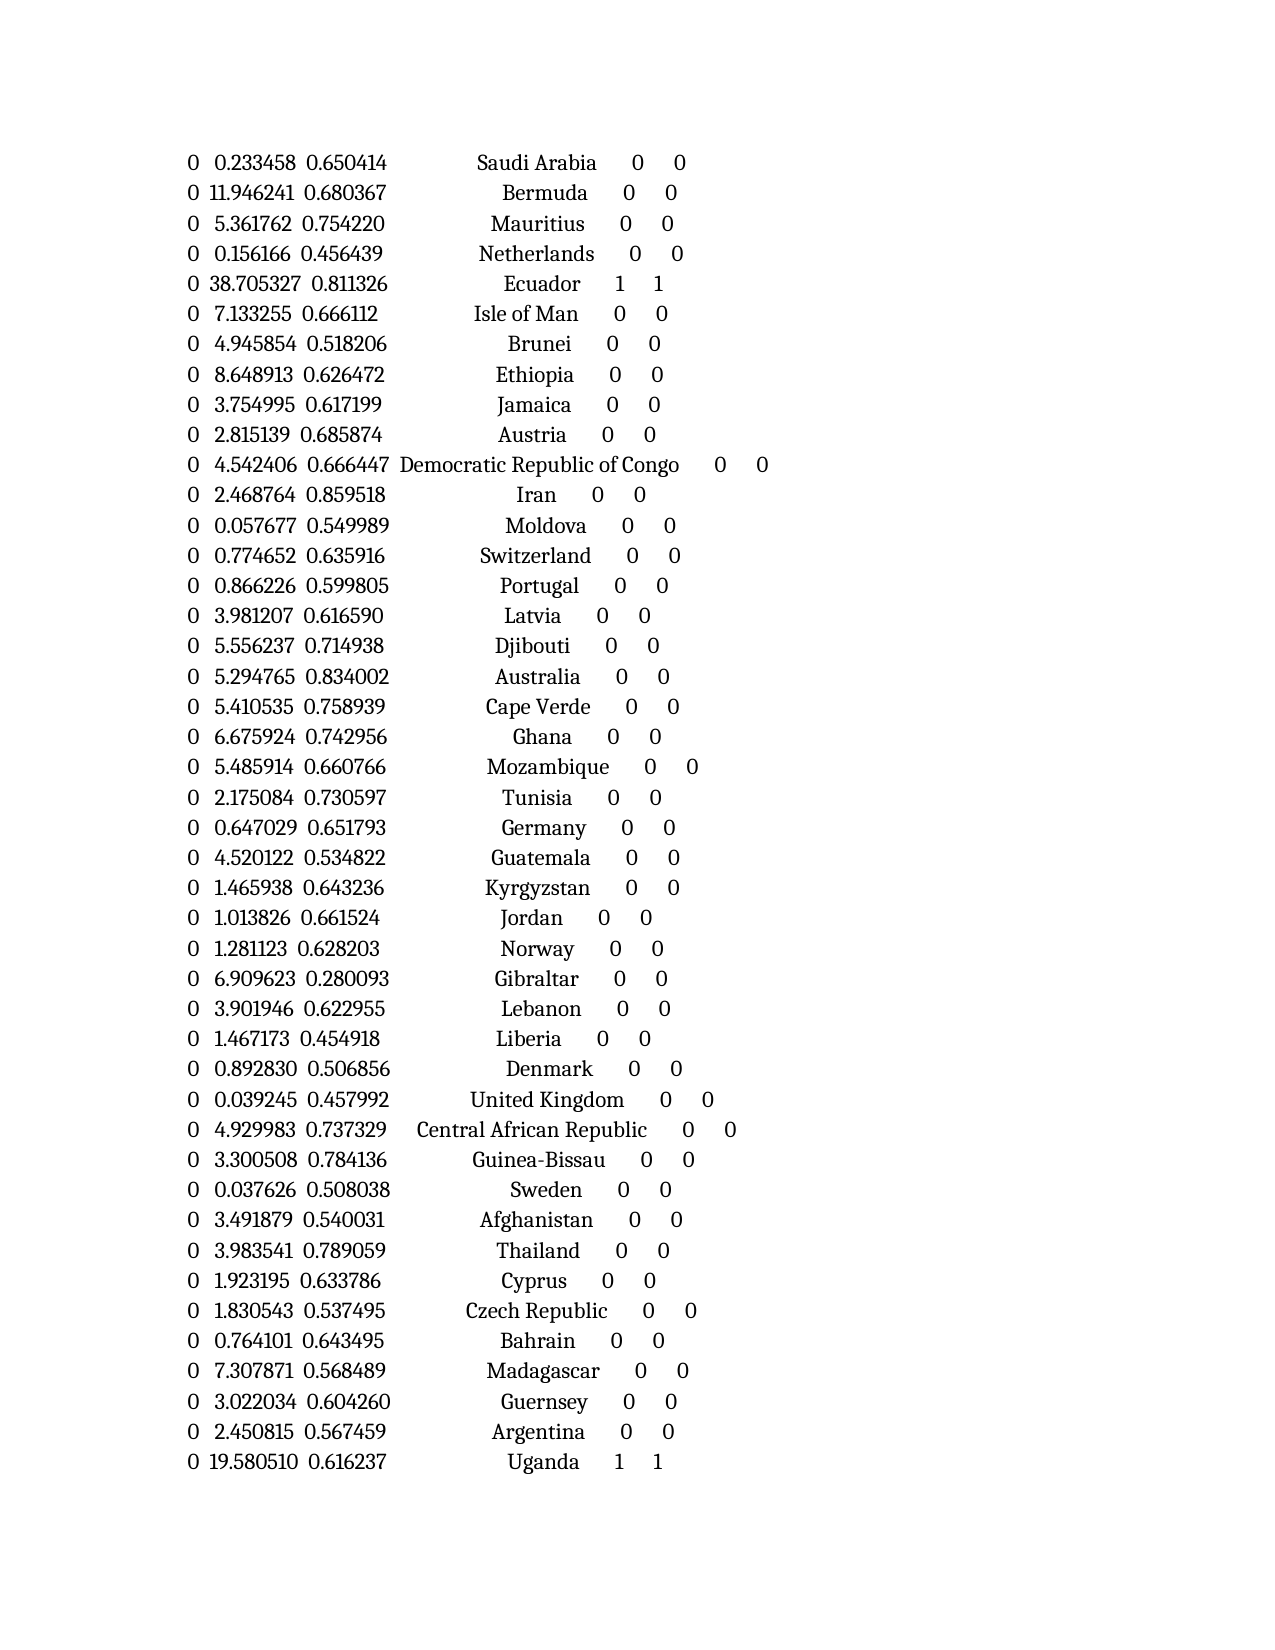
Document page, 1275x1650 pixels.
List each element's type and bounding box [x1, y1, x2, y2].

text [187, 150, 1087, 1475]
